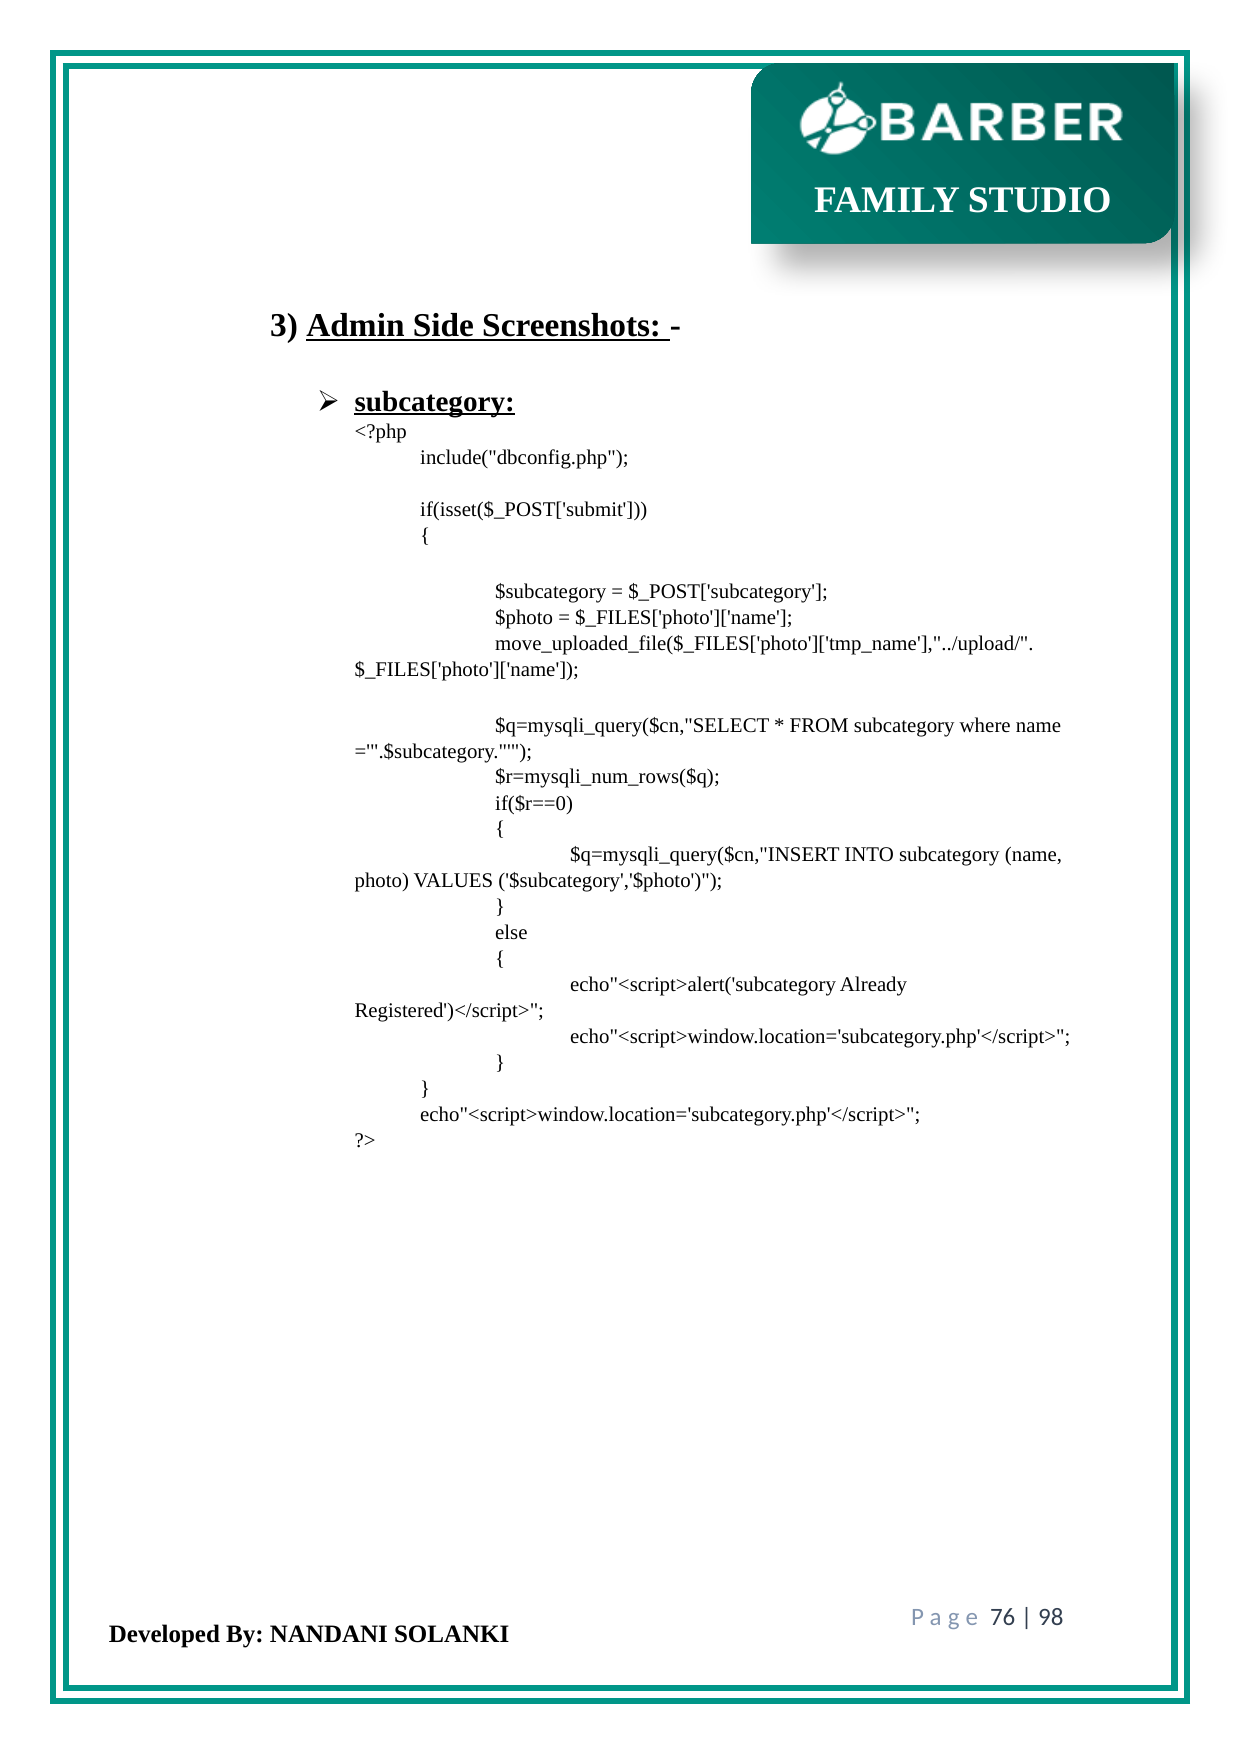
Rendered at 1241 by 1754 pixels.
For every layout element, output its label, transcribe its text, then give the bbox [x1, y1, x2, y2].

list echo"<script>window.location='subcategory.php'</script>"; [354, 1102, 1090, 1126]
list echo"<script>alert('subcategory Already Registered')</script>"; [354, 972, 1090, 1022]
list } [354, 1076, 1090, 1100]
list { [354, 946, 1090, 970]
list include("dbconfig.php"); [354, 445, 1090, 469]
list echo"<script>window.location='subcategory.php'</script>"; [354, 1024, 1090, 1048]
list <?php [354, 419, 1090, 443]
list } [354, 1050, 1090, 1074]
list { [354, 523, 1090, 547]
text 3) Admin Side Screenshots: - [270, 150, 1090, 344]
list $r=mysqli_num_rows($q); [354, 764, 1090, 788]
list } [354, 894, 1090, 918]
list move_uploaded_file($_FILES['photo']['tmp_name'],"../upload/".$_FILES['photo']['name']); [354, 631, 1090, 681]
list $subcategory = $_POST['subcategory']; [354, 579, 1090, 603]
list if(isset($_POST['submit'])) [354, 497, 1090, 521]
list $q=mysqli_query($cn,"SELECT * FROM subcategory where name ='".$subcategory."'"); [354, 713, 1090, 763]
list ?> [354, 1128, 1090, 1152]
list if($r==0) [354, 790, 1090, 814]
list subcategory: [317, 384, 1090, 418]
picture [797, 79, 1128, 159]
list { [354, 816, 1090, 840]
list $photo = $_FILES['photo']['name']; [354, 605, 1090, 629]
list else [354, 920, 1090, 944]
list $q=mysqli_query($cn,"INSERT INTO subcategory (name, photo) VALUES ('$subcategory','$photo')"); [354, 842, 1090, 892]
